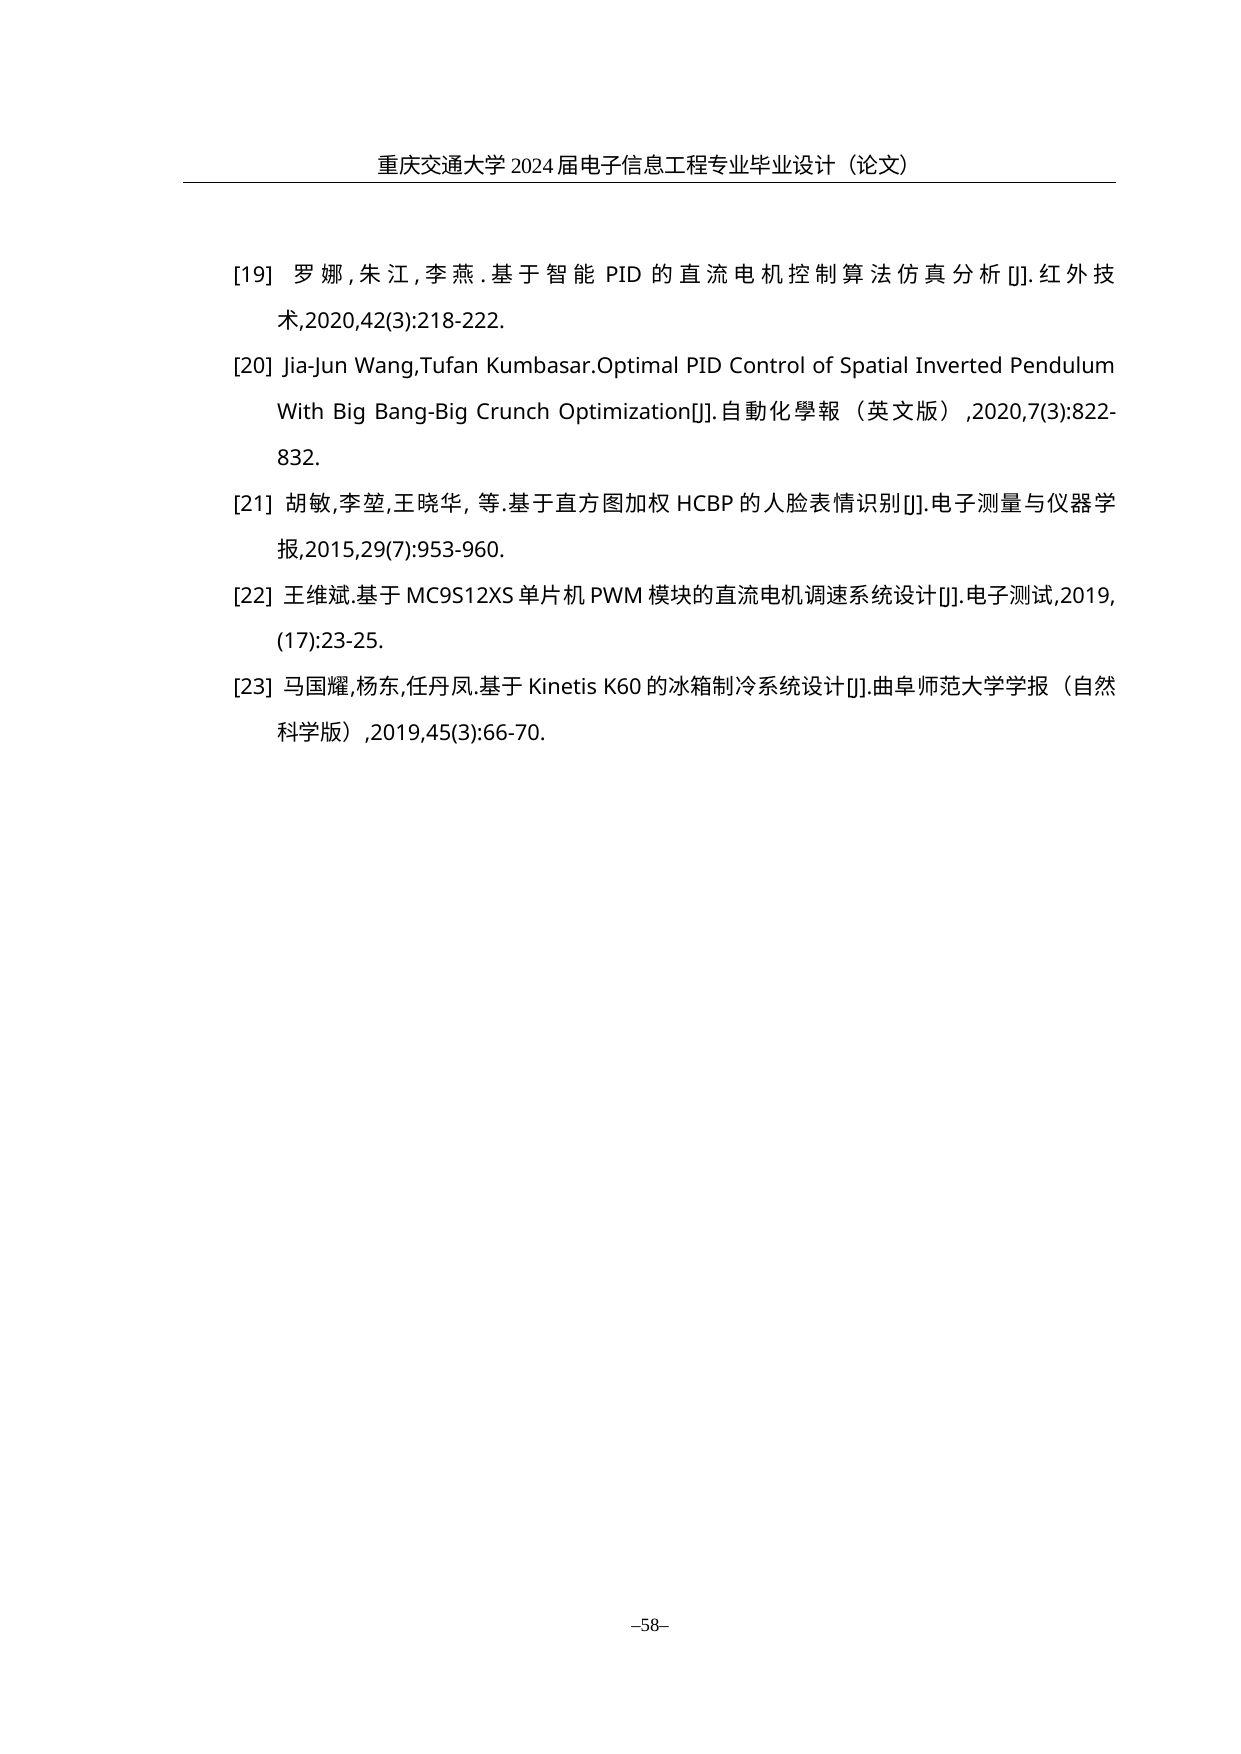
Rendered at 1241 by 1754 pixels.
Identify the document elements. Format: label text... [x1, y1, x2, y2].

list 王维斌.基于MC9S12XS单片机PWM模块的直流电机调速系统设计[J].电子测试,2019,(17):23-25. [233, 566, 1116, 658]
list 胡敏,李堃,王晓华, 等.基于直方图加权HCBP的人脸表情识别[J].电子测量与仪器学报,2015,29(7):953-960. [233, 475, 1116, 566]
list Jia-Jun Wang,Tufan Kumbasar.Optimal PID Control of Spatial Inverted Pendulum With Big Bang-Big Crunch Optimization[J].自動化學報（英文版）,2020,7(3):822-832. [233, 337, 1116, 475]
list 马国耀,杨东,任丹凤.基于Kinetis K60的冰箱制冷系统设计[J].曲阜师范大学学报（自然科学版）,2019,45(3):66-70. [233, 658, 1116, 750]
list 罗娜,朱江,李燕.基于智能PID的直流电机控制算法仿真分析[J].红外技术,2020,42(3):218-222. [233, 246, 1116, 337]
